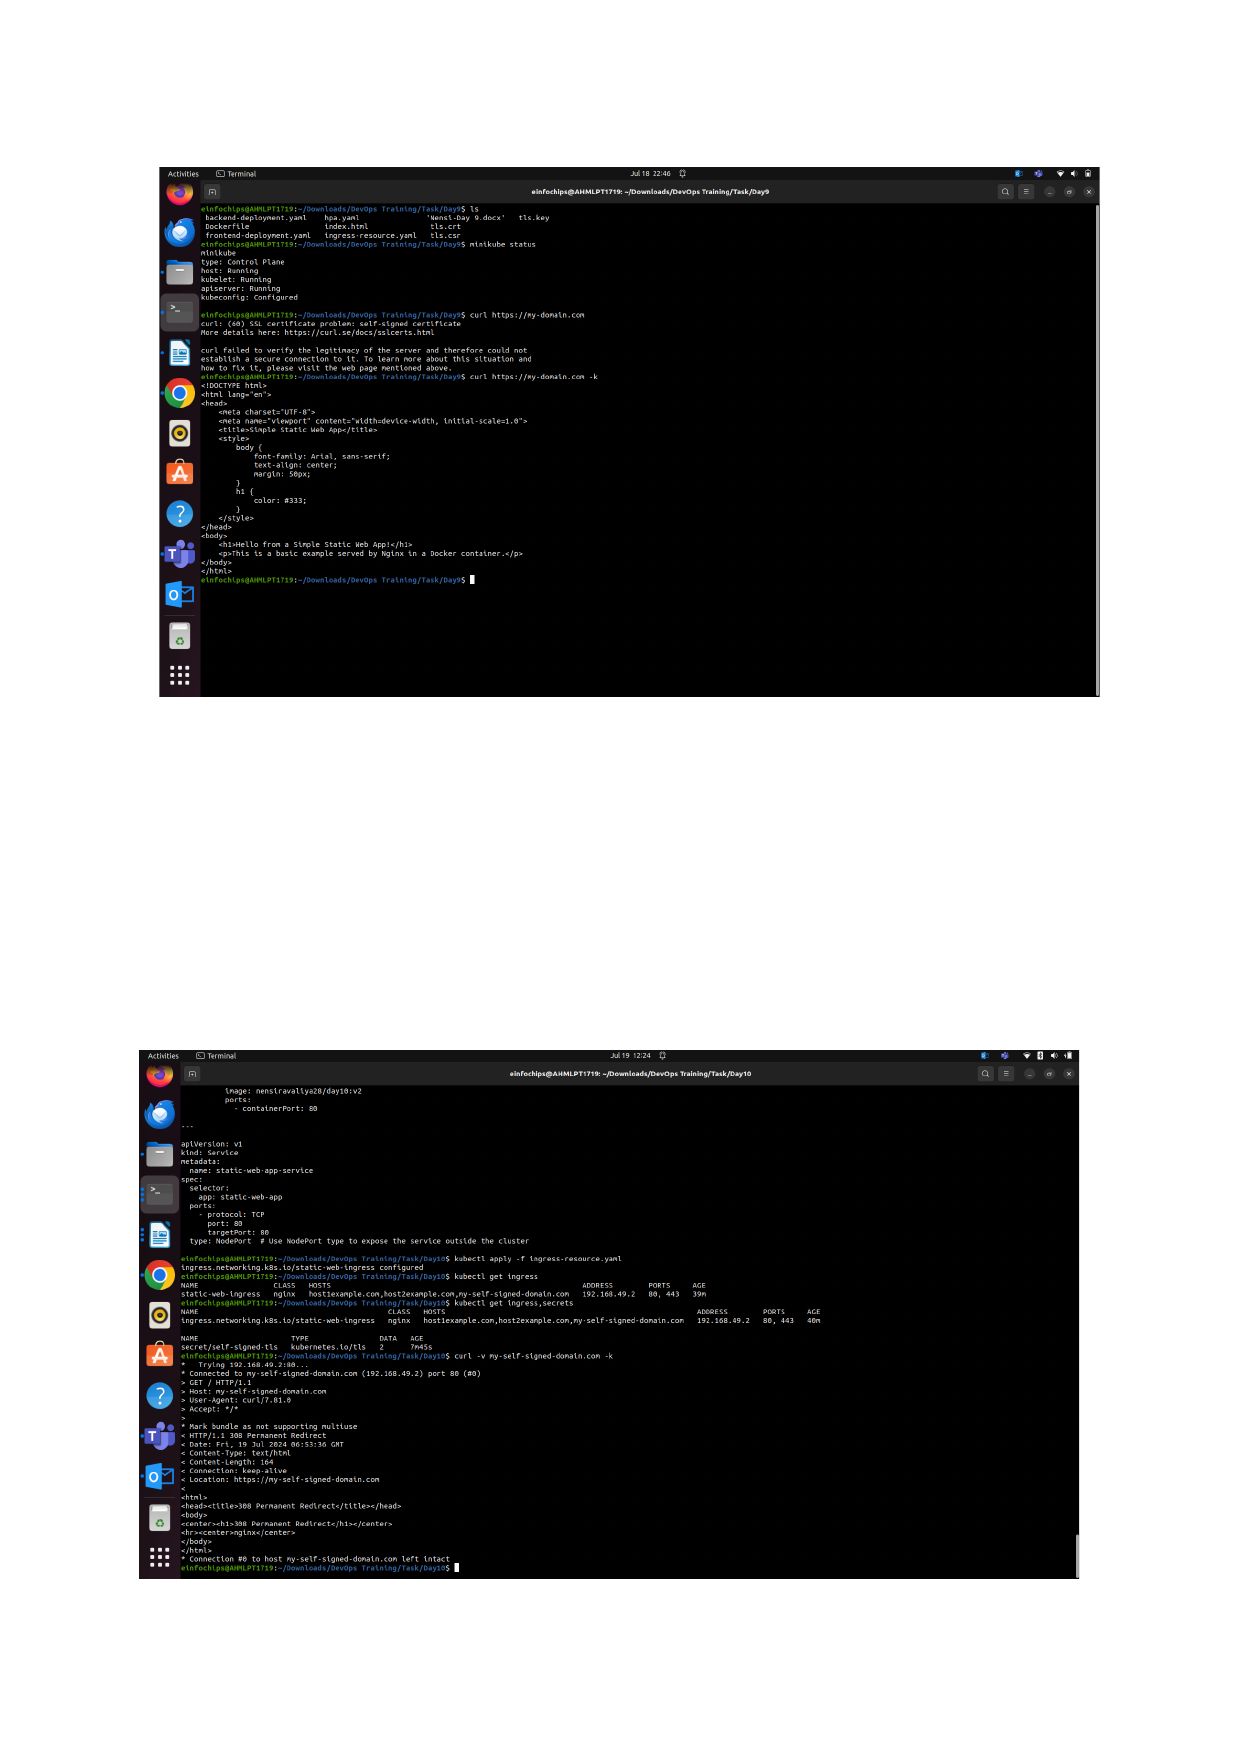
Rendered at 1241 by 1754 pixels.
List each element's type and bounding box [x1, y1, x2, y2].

picture [139, 1050, 1080, 1579]
picture [159, 167, 1100, 697]
